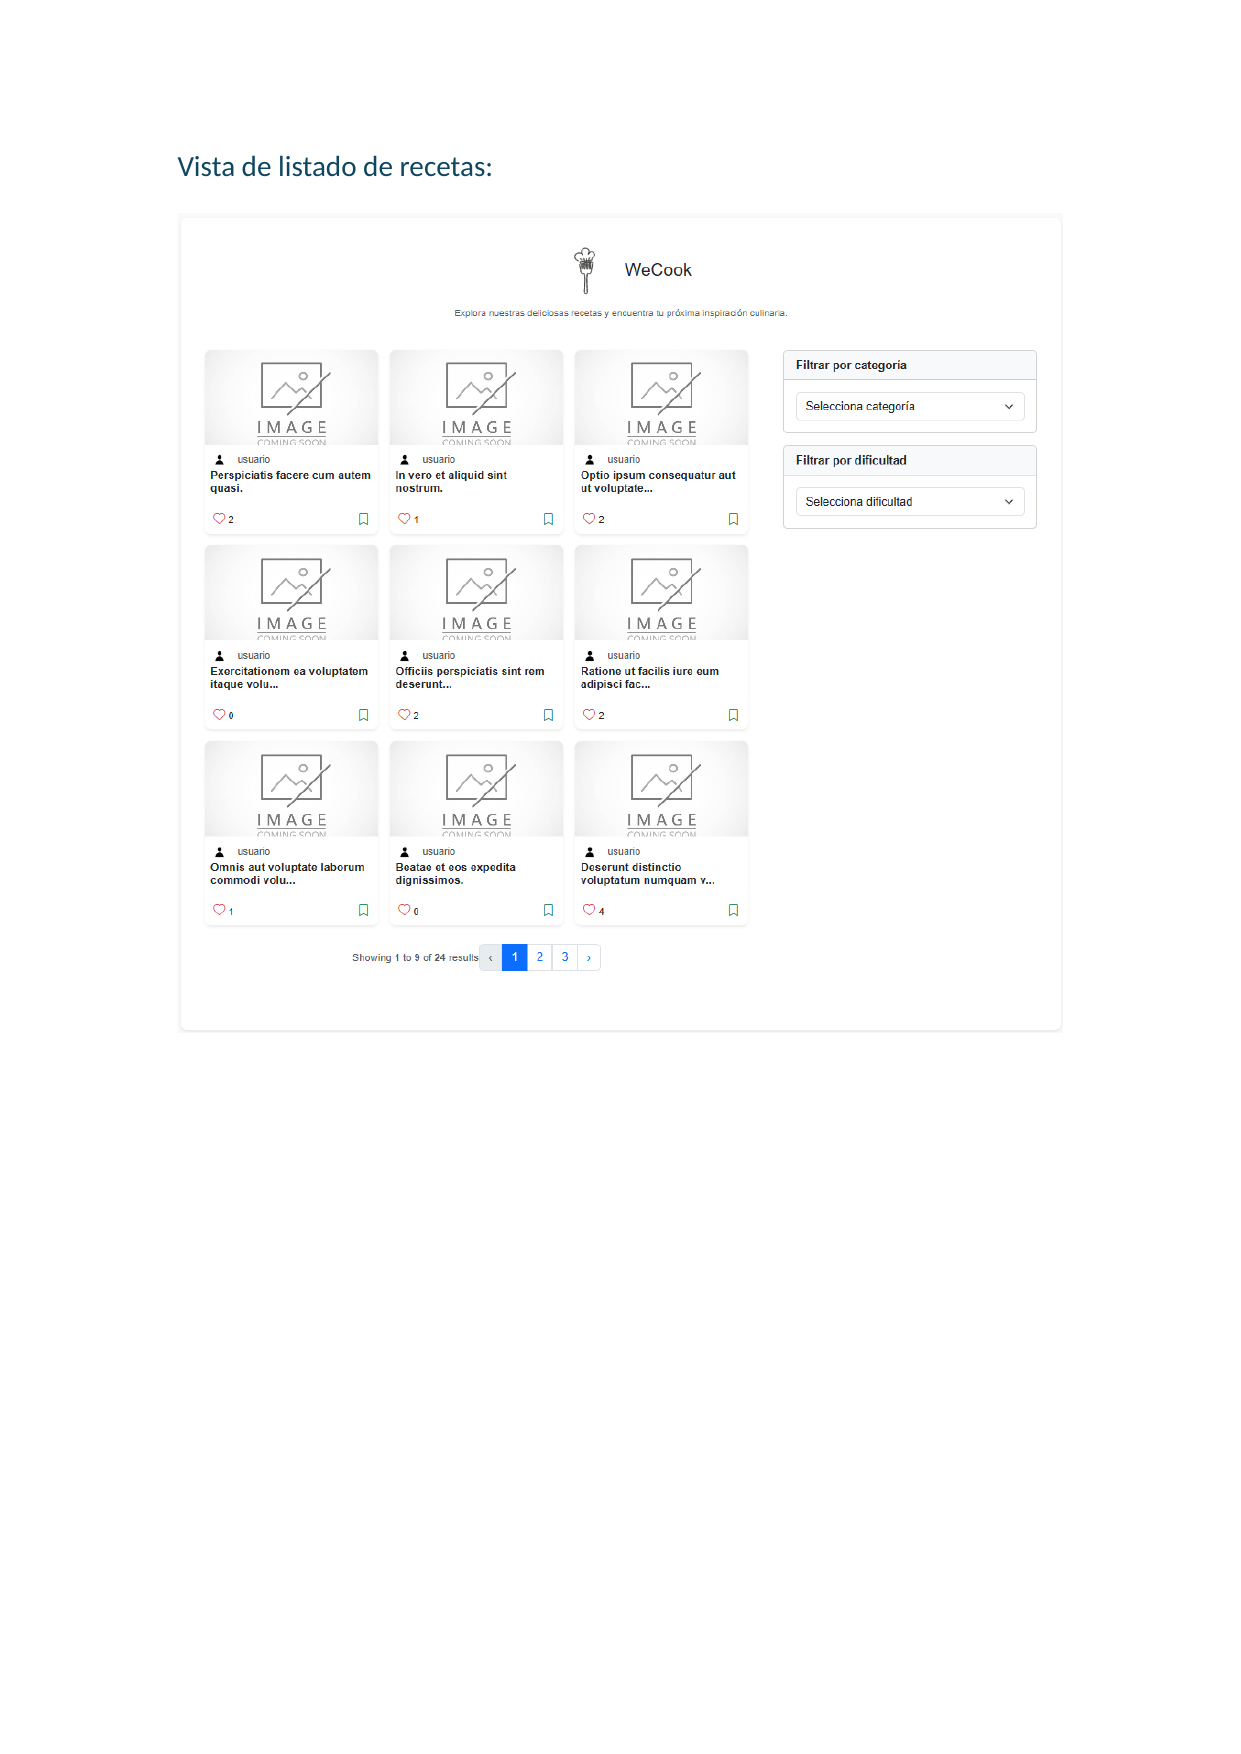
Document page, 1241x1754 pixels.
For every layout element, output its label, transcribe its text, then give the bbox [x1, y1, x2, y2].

subtitle Vista de listado de recetas: [177, 148, 1063, 183]
picture [177, 213, 1063, 1033]
